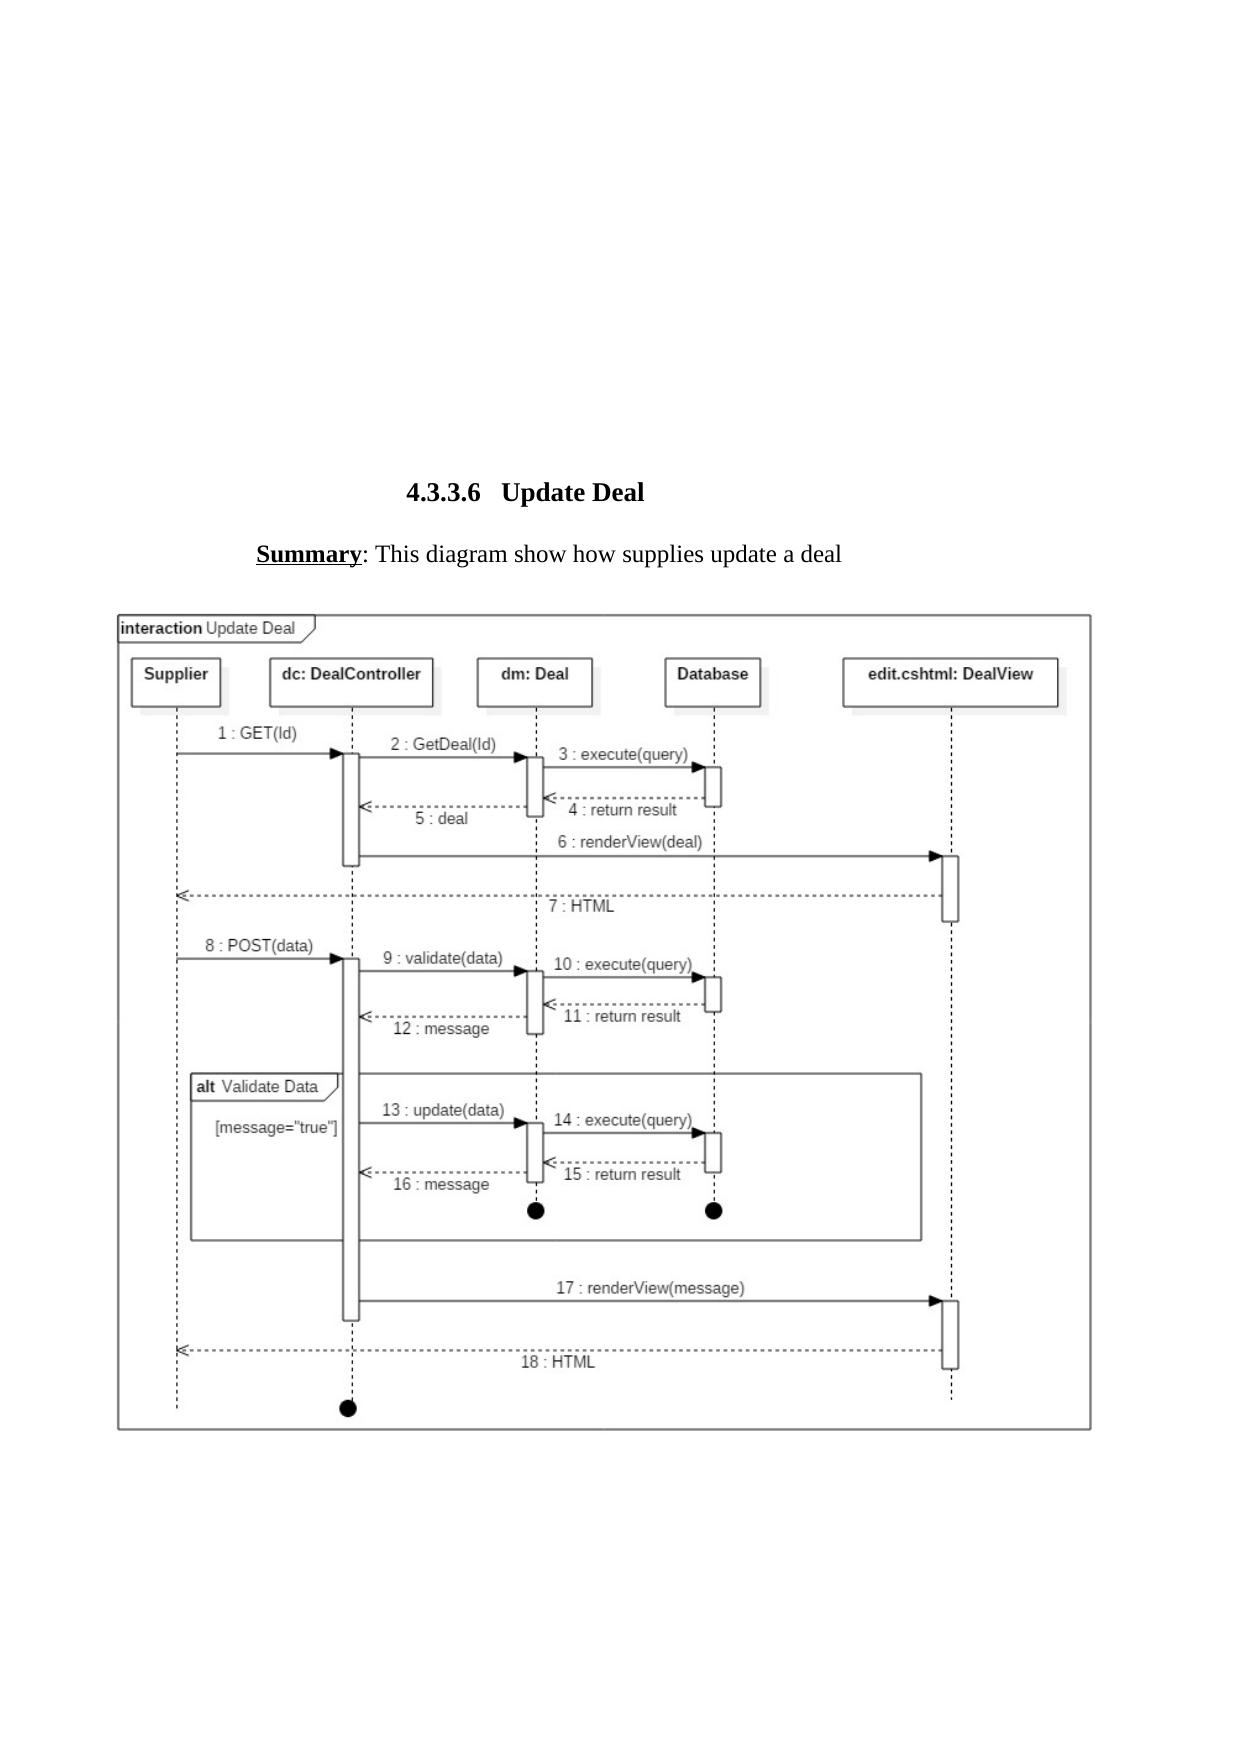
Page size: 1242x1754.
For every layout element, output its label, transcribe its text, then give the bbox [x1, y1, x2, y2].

picture [106, 603, 1136, 1476]
text 4.3.3.6 Update Deal [388, 476, 1169, 507]
text Summary: This diagram show how supplies update a deal [256, 539, 1169, 567]
